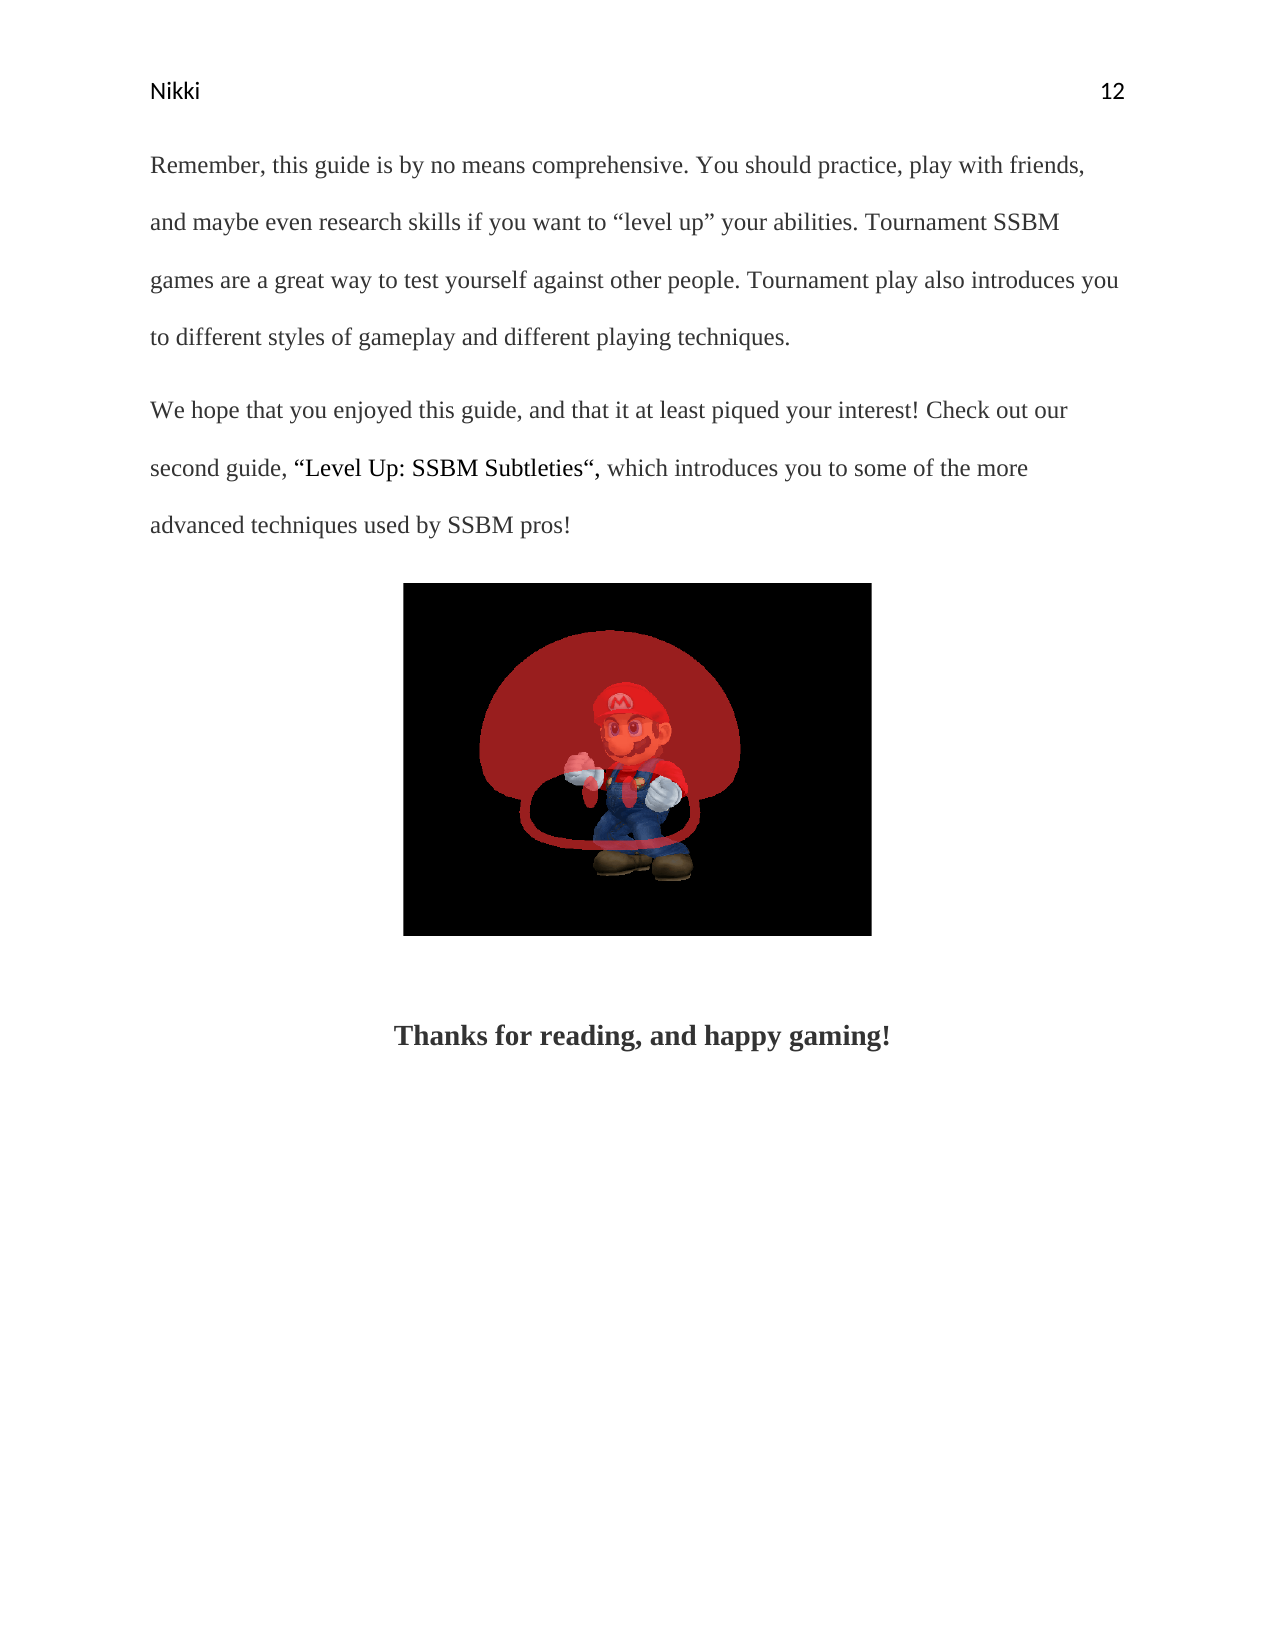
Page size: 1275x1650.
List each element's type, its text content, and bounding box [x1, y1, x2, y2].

text We hope that you enjoyed this guide, and that it at least piqued your interest! Check out our second guide, “Level Up: SSBM Subtleties“, which introduces you to some of the more advanced techniques used by SSBM pros! [150, 396, 1125, 539]
picture [403, 583, 872, 936]
text Remember, this guide is by no means comprehensive. You should practice, play with friends, and maybe even research skills if you want to “level up” your abilities. Tournament SSBM games are a great way to test yourself against other people. Tournament play also introduces you to different styles of gameplay and different playing techniques. [150, 150, 1125, 351]
text Thanks for reading, and happy gaming! [150, 966, 1125, 1052]
